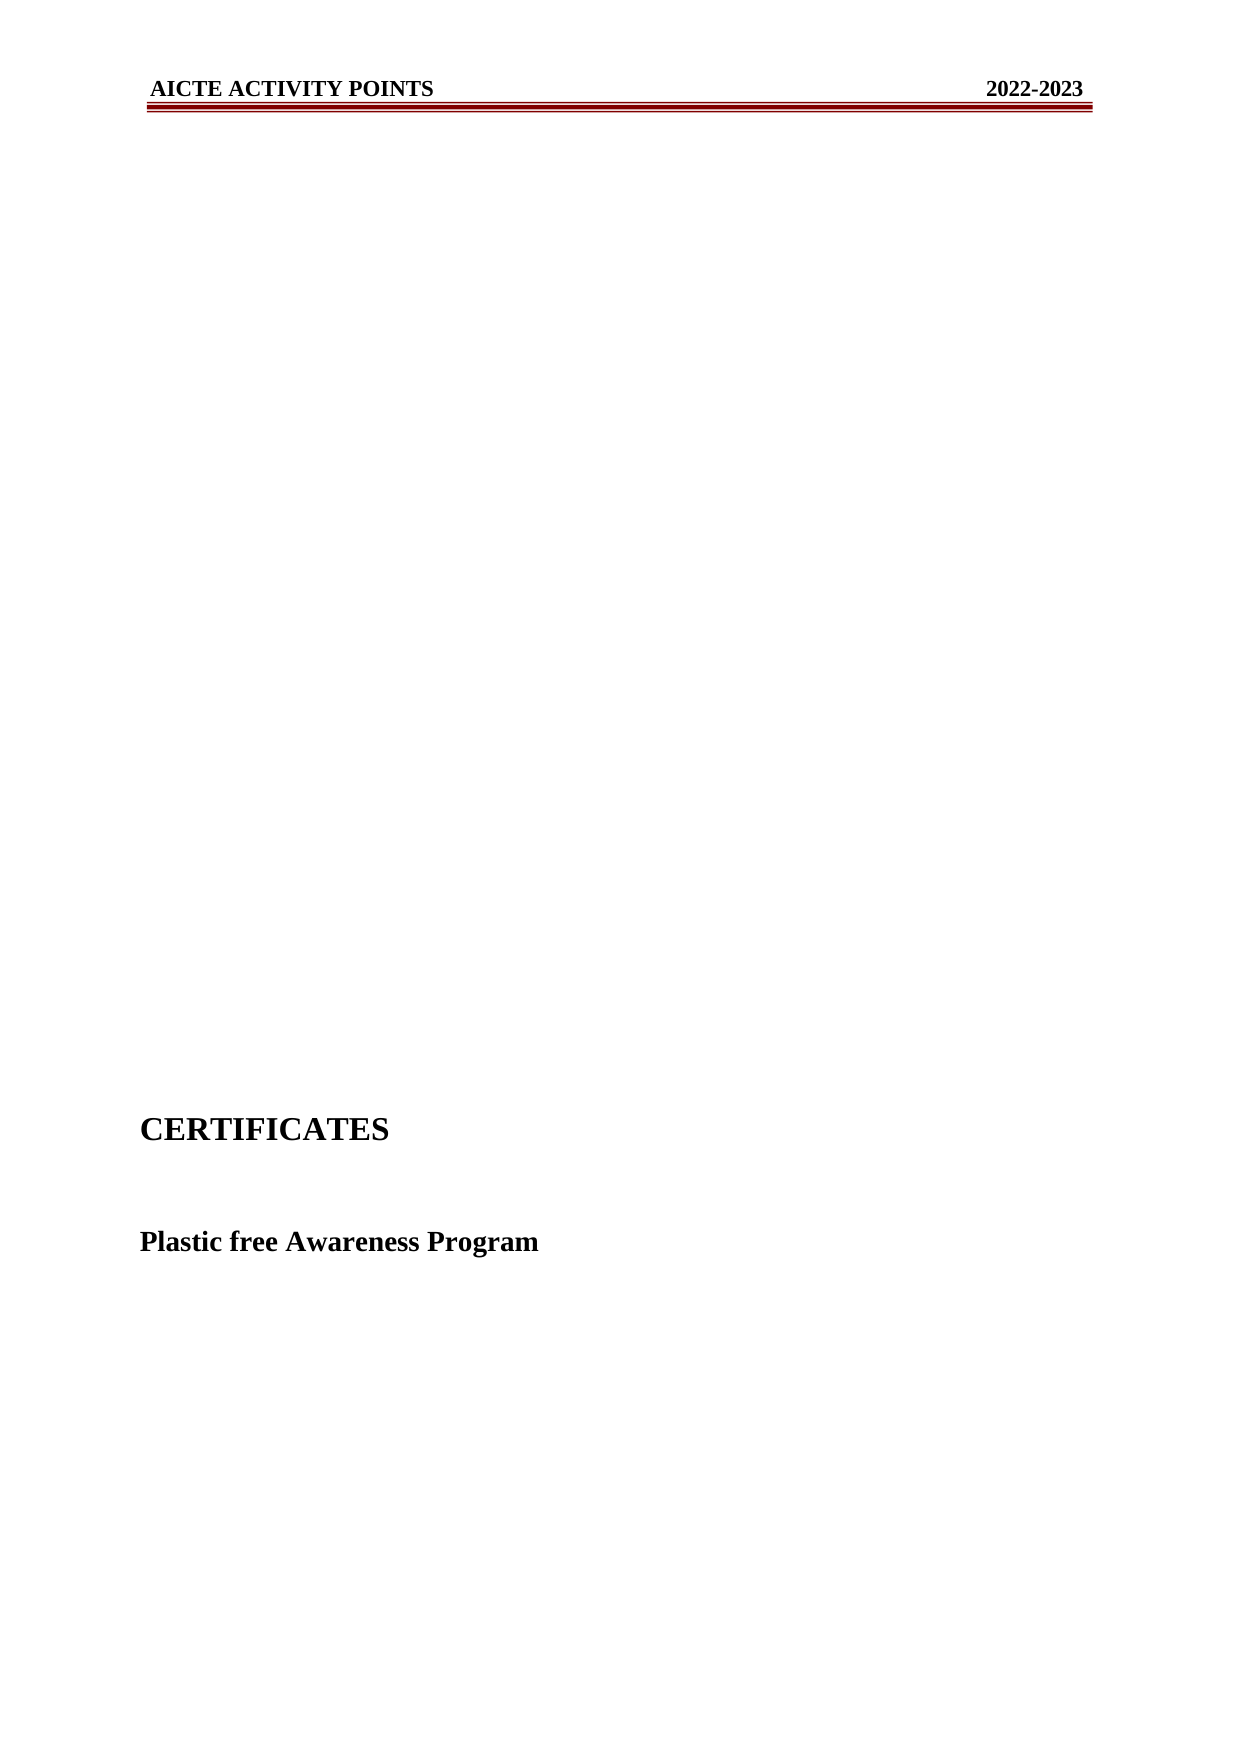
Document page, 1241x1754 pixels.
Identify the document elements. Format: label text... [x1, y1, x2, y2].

text CERTIFICATES [139, 1109, 1117, 1147]
text Plastic free Awareness Program [139, 1224, 1117, 1257]
